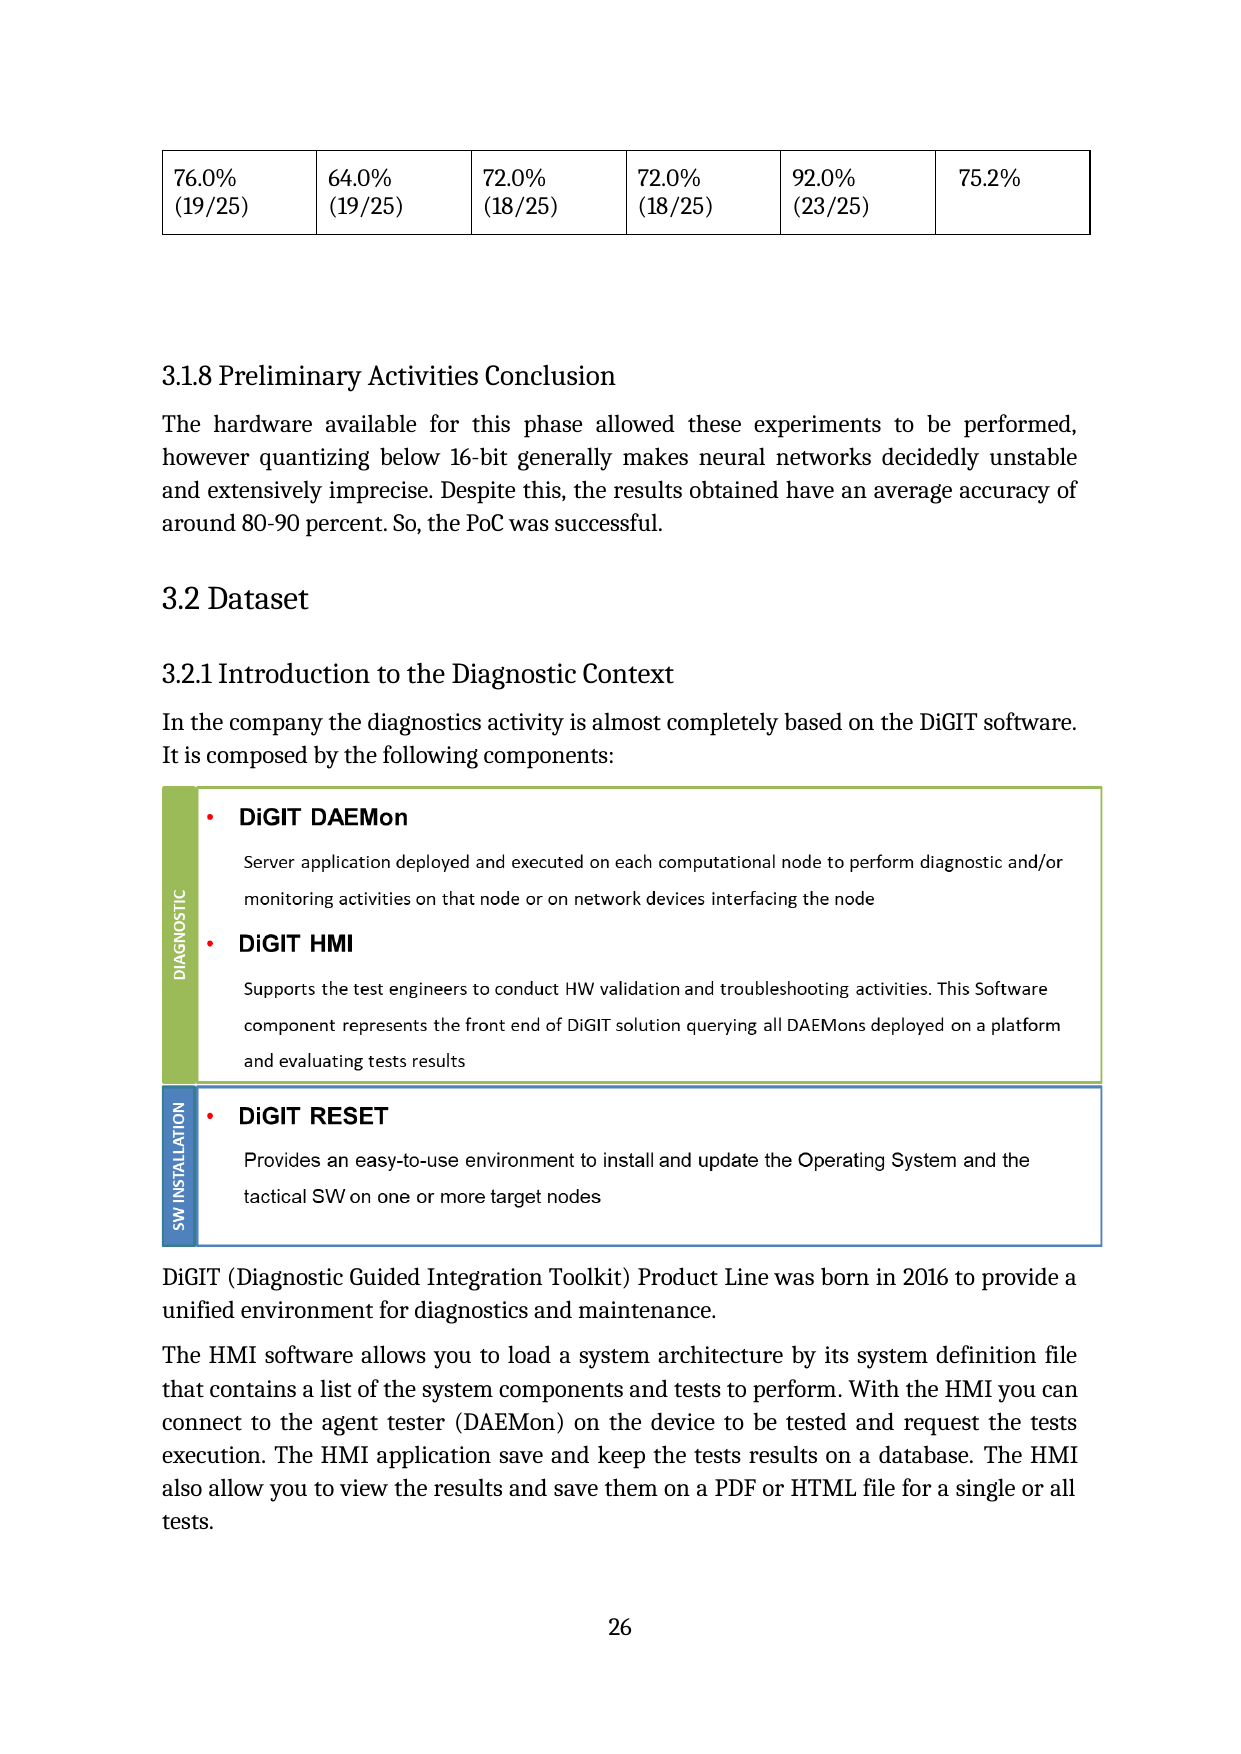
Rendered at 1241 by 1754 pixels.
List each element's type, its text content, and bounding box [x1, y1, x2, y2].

table_cell 92.0% (23/25) [781, 151, 935, 233]
text The HMI software allows you to load a system architecture by its system definition file that contains a list of the system components and tests to perform. With the HMI you can connect to the agent tester (DAEMon) on the device to be tested and request the tests execution. The HMI application save and keep the tests results on a database. The HMI also allow you to view the results and save them on a PDF or HTML file for a single or all tests. [162, 1341, 1078, 1535]
subtitle 3.2 Dataset [162, 579, 1078, 618]
picture [161, 786, 1103, 1247]
table_cell 72.0% (18/25) [627, 151, 780, 233]
text The hardware available for this phase allowed these experiments to be performed, however quantizing below 16-bit generally makes neural networks decidedly unstable and extensively imprecise. Despite this, the results obtained have an average accuracy of around 80-90 percent. So, the PoC was successful. [162, 410, 1078, 538]
subtitle 3.2.1 Introduction to the Diagnostic Context [162, 657, 1078, 691]
table_cell 72.0% (18/25) [472, 151, 626, 233]
text In the company the diagnostics activity is almost completely based on the DiGIT software. It is composed by the following components: [162, 708, 1078, 770]
subtitle 3.1.8 Preliminary Activities Conclusion [162, 359, 1078, 392]
table_cell 64.0% (19/25) [317, 151, 471, 233]
table_cell 75.2% [936, 151, 1089, 233]
text DiGIT (Diagnostic Guided Integration Toolkit) Product Line was born in 2016 to provide a unified environment for diagnostics and maintenance. [162, 1263, 1078, 1325]
table_cell 76.0% (19/25) [163, 151, 316, 233]
